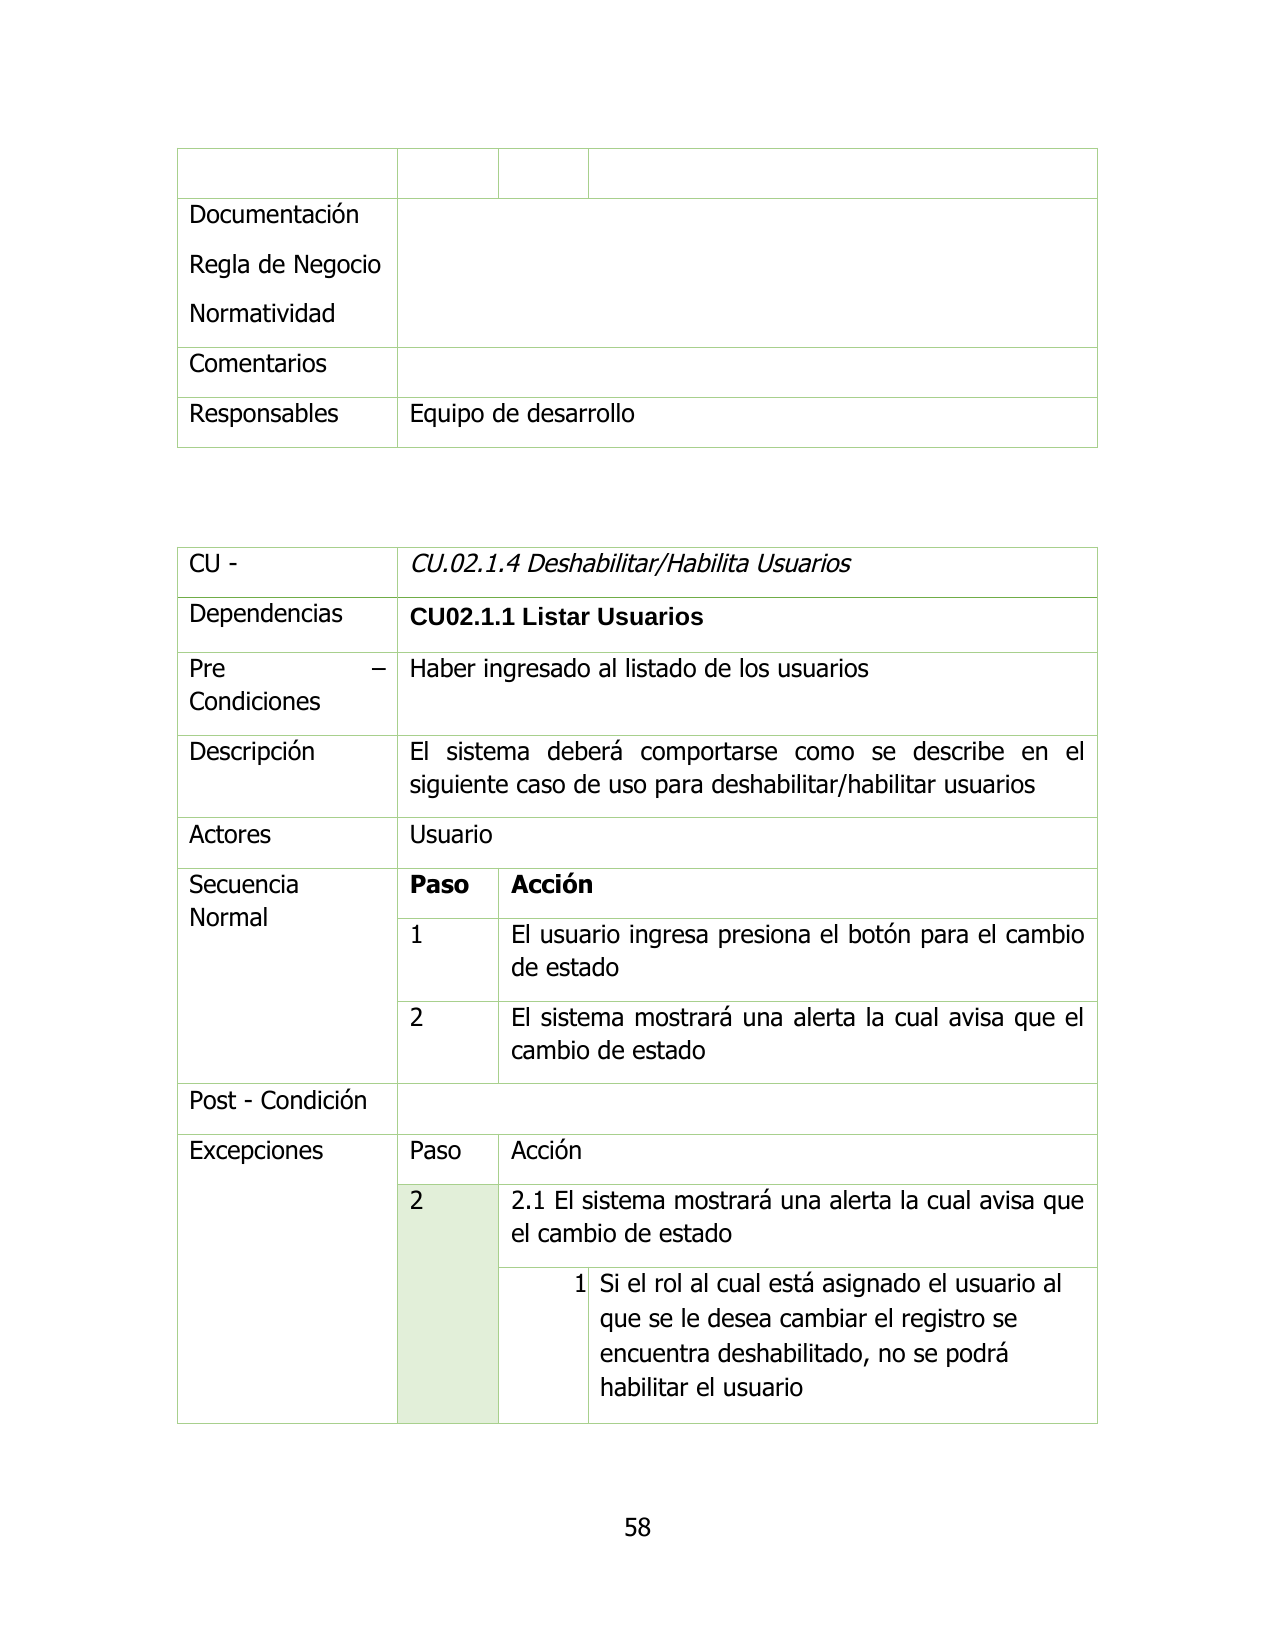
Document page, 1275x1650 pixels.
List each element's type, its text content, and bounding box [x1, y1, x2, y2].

table_cell Si el rol al cual está asignado el usuario al que se le desea cambiar el registro se encuentra deshabilitado, no se podrá habilitar el usuario [589, 1268, 1097, 1423]
table_cell 1 [499, 1268, 588, 1423]
table_cell Actores [178, 818, 397, 867]
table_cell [589, 149, 1097, 198]
table_cell Acción [499, 869, 1097, 918]
table_cell [398, 348, 1097, 397]
table_cell 2.1 El sistema mostrará una alerta la cual avisa que el cambio de estado [499, 1185, 1097, 1267]
table_cell Post - Condición [178, 1084, 397, 1133]
table_cell 3 [499, 149, 588, 198]
table_cell Comentarios [178, 348, 397, 397]
table_cell Documentación Regla de Negocio Normatividad [178, 199, 397, 347]
table_cell El usuario ingresa presiona el botón para el cambio de estado [499, 919, 1097, 1001]
table_cell 2 [398, 1185, 498, 1423]
table_cell Responsables [178, 398, 397, 447]
table_cell Acción [499, 1135, 1097, 1184]
table_cell Paso [398, 1135, 498, 1184]
table_cell Paso [398, 869, 498, 918]
table_cell Haber ingresado al listado de los usuarios [398, 653, 1097, 734]
table_cell Secuencia Normal [178, 869, 397, 1083]
table_cell El sistema deberá comportarse como se describe en el siguiente caso de uso para deshabilitar/habilitar usuarios [398, 736, 1097, 817]
table_cell Dependencias [178, 598, 397, 652]
table_cell Usuario [398, 818, 1097, 867]
table_cell [398, 199, 1097, 347]
table_header CU - [178, 548, 397, 597]
table_cell Descripción [178, 736, 397, 817]
table_cell Equipo de desarrollo [398, 398, 1097, 447]
table_cell 2 [398, 1002, 498, 1083]
table_cell El sistema mostrará una alerta la cual avisa que el cambio de estado [499, 1002, 1097, 1083]
table_cell CU02.1.1 Listar Usuarios [398, 598, 1097, 652]
table_cell [398, 1084, 1097, 1133]
table_cell Pre – Condiciones [178, 653, 397, 734]
table_cell Excepciones [178, 1135, 397, 1423]
table_header CU.02.1.4 Deshabilitar/Habilita Usuarios [398, 548, 1097, 597]
table_cell 1 [398, 919, 498, 1001]
